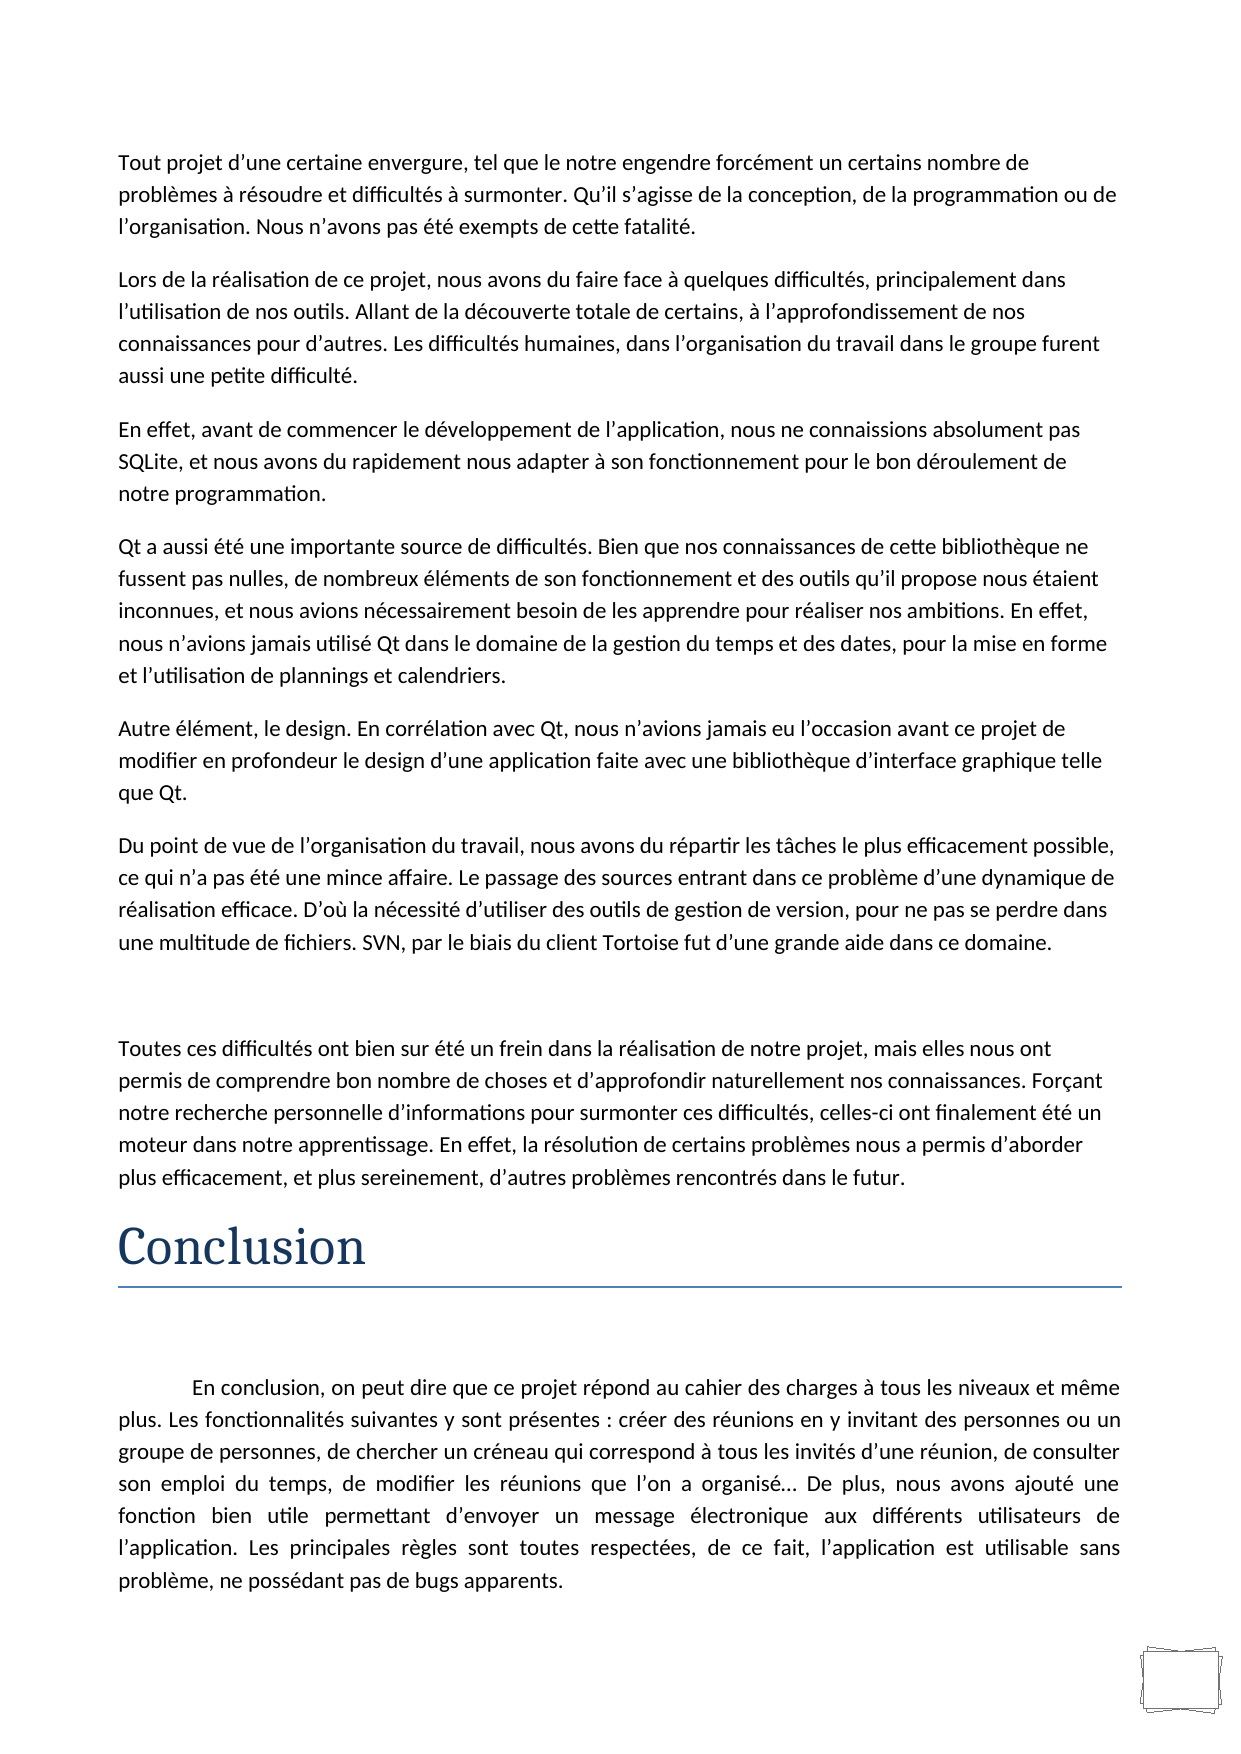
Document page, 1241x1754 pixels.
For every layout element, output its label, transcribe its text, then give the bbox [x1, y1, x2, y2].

text Qt a aussi été une importante source de difficultés. Bien que nos connaissances de cette bibliothèque ne fussent pas nulles, de nombreux éléments de son fonctionnement et des outils qu’il propose nous étaient inconnues, et nous avions nécessairement besoin de les apprendre pour réaliser nos ambitions. En effet, nous n’avions jamais utilisé Qt dans le domaine de la gestion du temps et des dates, pour la mise en forme et l’utilisation de plannings et calendriers. [118, 532, 1122, 689]
text En conclusion, on peut dire que ce projet répond au cahier des charges à tous les niveaux et même plus. Les fonctionnalités suivantes y sont présentes : créer des réunions en y invitant des personnes ou un groupe de personnes, de chercher un créneau qui correspond à tous les invités d’une réunion, de consulter son emploi du temps, de modifier les réunions que l’on a organisé… De plus, nous avons ajouté une fonction bien utile permettant d’envoyer un message électronique aux différents utilisateurs de l’application. Les principales règles sont toutes respectées, de ce fait, l’application est utilisable sans problème, ne possédant pas de bugs apparents. [118, 1373, 1122, 1594]
text Tout projet d’une certaine envergure, tel que le notre engendre forcément un certains nombre de problèmes à résoudre et difficultés à surmonter. Qu’il s’agisse de la conception, de la programmation ou de l’organisation. Nous n’avons pas été exempts de cette fatalité. [118, 148, 1122, 240]
title Conclusion [118, 1216, 1122, 1286]
text Du point de vue de l’organisation du travail, nous avons du répartir les tâches le plus efficacement possible, ce qui n’a pas été une mince affaire. Le passage des sources entrant dans ce problème d’une dynamique de réalisation efficace. D’où la nécessité d’utiliser des outils de gestion de version, pour ne pas se perdre dans une multitude de fichiers. SVN, par le biais du client Tortoise fut d’une grande aide dans ce domaine. [118, 831, 1122, 956]
text Autre élément, le design. En corrélation avec Qt, nous n’avions jamais eu l’occasion avant ce projet de modifier en profondeur le design d’une application faite avec une bibliothèque d’interface graphique telle que Qt. [118, 714, 1122, 806]
text Toutes ces difficultés ont bien sur été un frein dans la réalisation de notre projet, mais elles nous ont permis de comprendre bon nombre de choses et d’approfondir naturellement nos connaissances. Forçant notre recherche personnelle d’informations pour surmonter ces difficultés, celles-ci ont finalement été un moteur dans notre apprentissage. En effet, la résolution de certains problèmes nous a permis d’aborder plus efficacement, et plus sereinement, d’autres problèmes rencontrés dans le futur. [118, 1034, 1122, 1191]
text En effet, avant de commencer le développement de l’application, nous ne connaissions absolument pas SQLite, et nous avons du rapidement nous adapter à son fonctionnement pour le bon déroulement de notre programmation. [118, 415, 1122, 507]
text Lors de la réalisation de ce projet, nous avons du faire face à quelques difficultés, principalement dans l’utilisation de nos outils. Allant de la découverte totale de certains, à l’approfondissement de nos connaissances pour d’autres. Les difficultés humaines, dans l’organisation du travail dans le groupe furent aussi une petite difficulté. [118, 265, 1122, 390]
